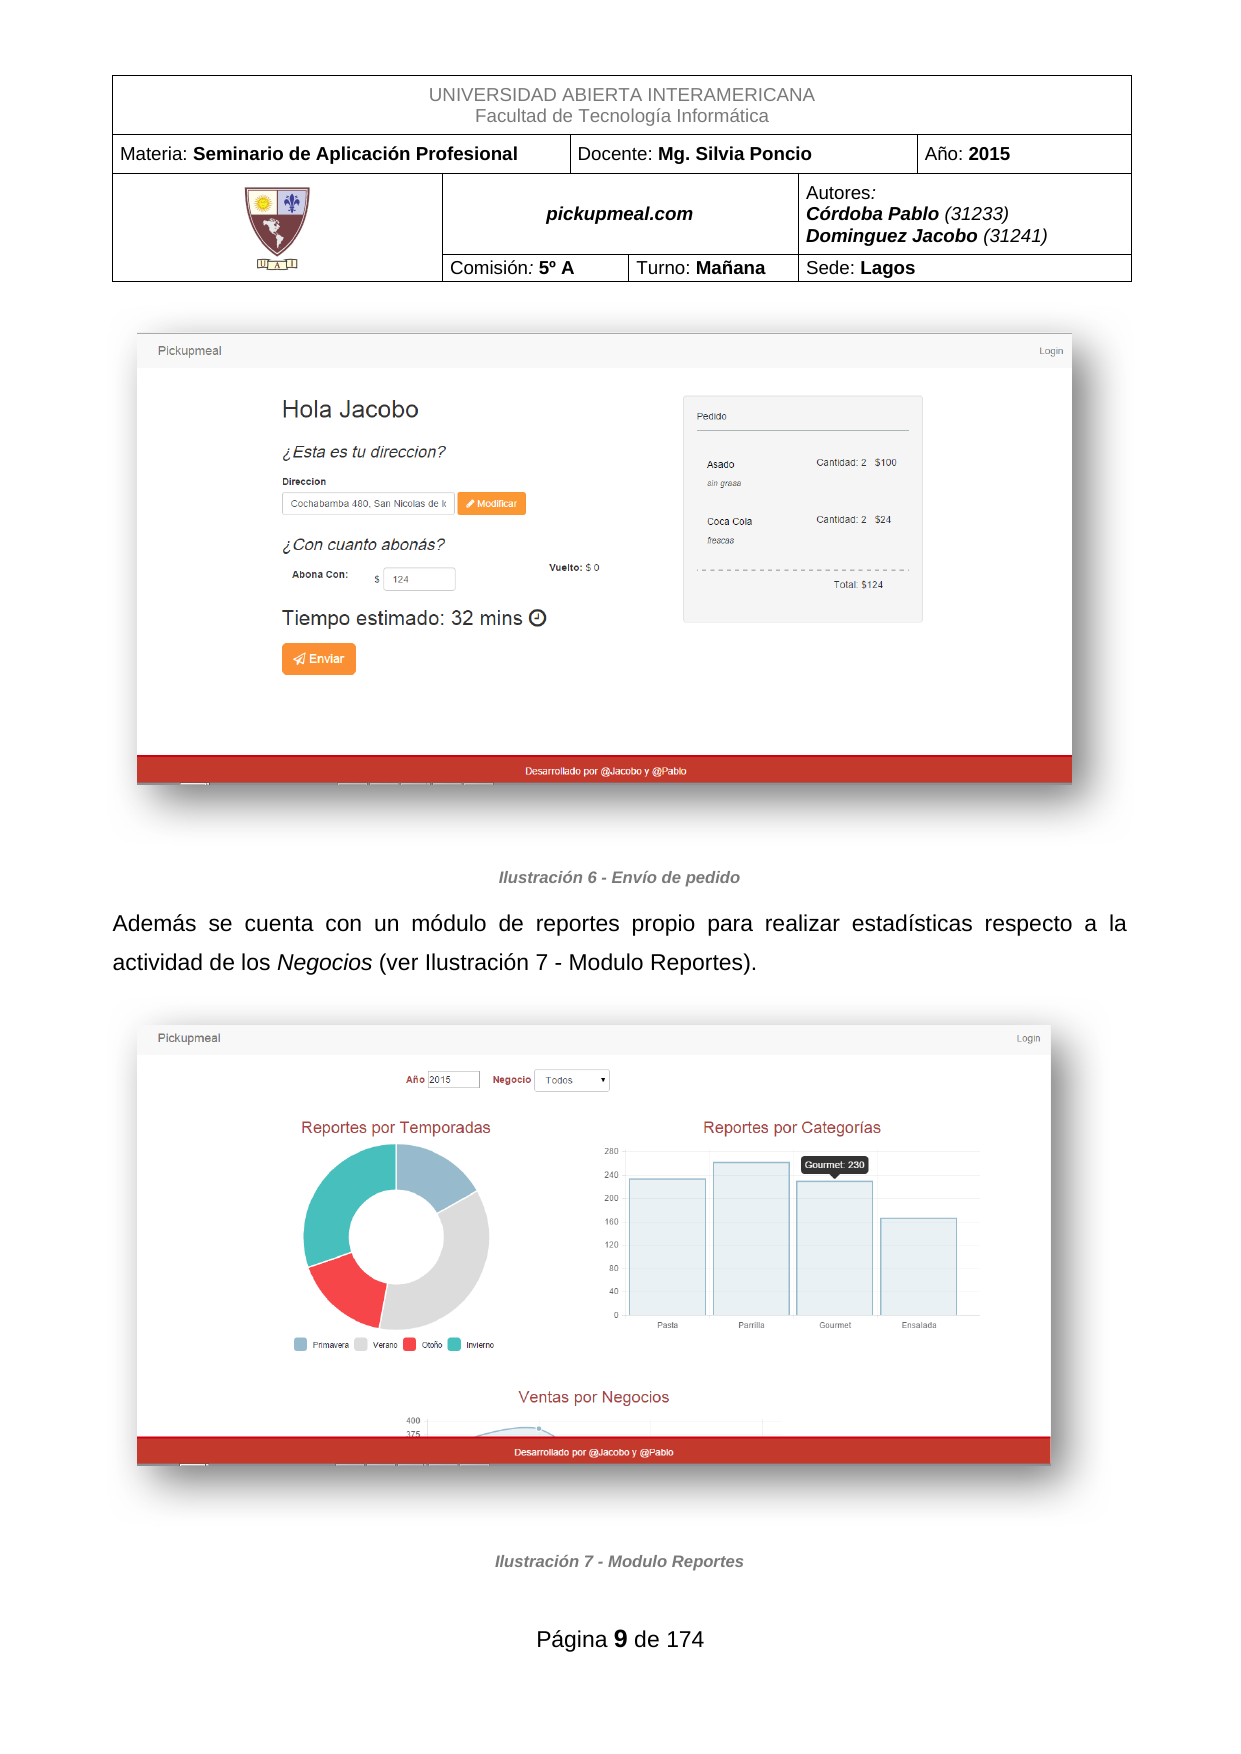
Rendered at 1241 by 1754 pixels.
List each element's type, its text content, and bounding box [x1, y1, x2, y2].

text Además se cuenta con un módulo de reportes propio para realizar estadísticas respecto a la actividad de los Negocios (ver Ilustración 7 - Modulo Reportes). [112, 909, 1128, 975]
picture [230, 182, 325, 273]
text Ilustración 6 - Envío de pedido [112, 868, 1128, 887]
text Ilustración 7 - Modulo Reportes [112, 1552, 1128, 1571]
picture [137, 1025, 1051, 1466]
picture [137, 332, 1072, 785]
